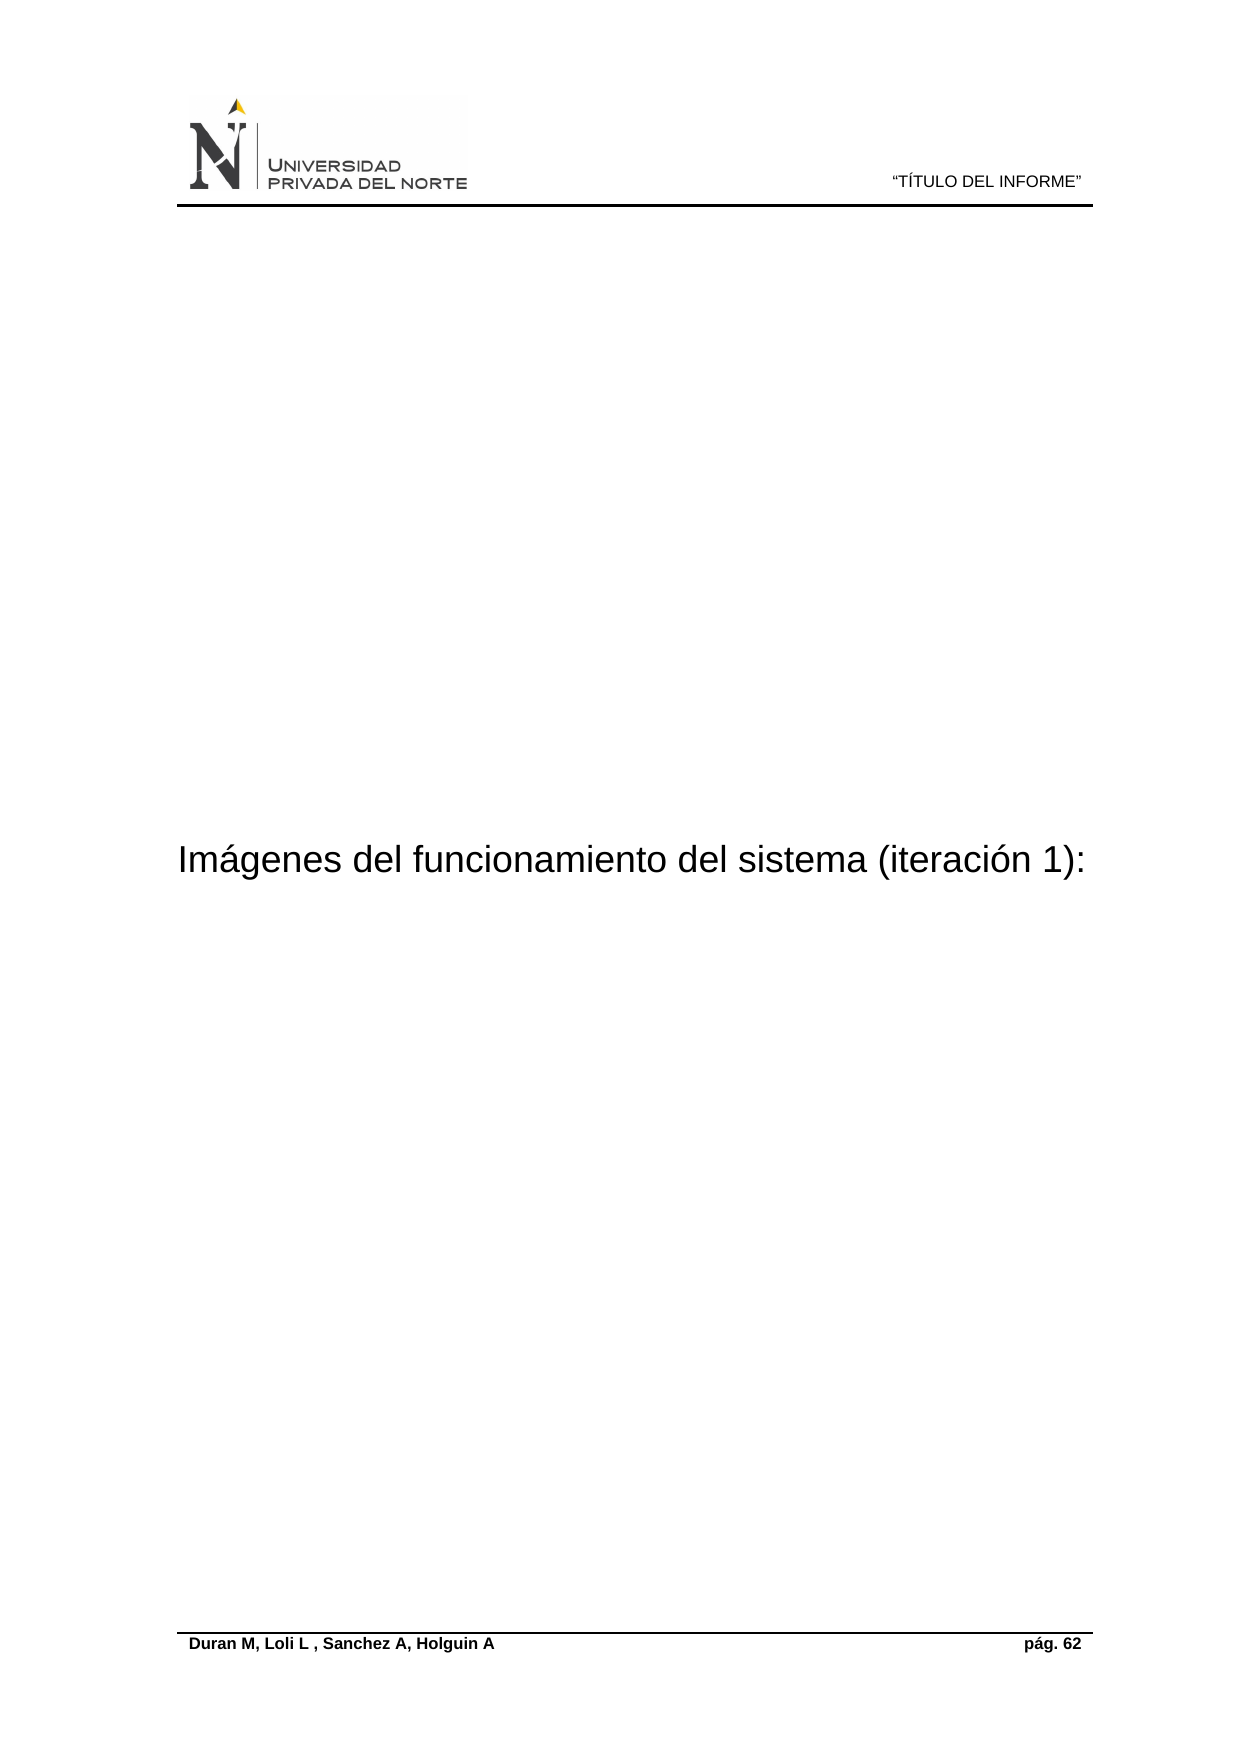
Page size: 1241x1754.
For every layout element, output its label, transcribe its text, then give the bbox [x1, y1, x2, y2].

text Imágenes del funcionamiento del sistema (iteración 1): [177, 837, 1092, 881]
picture [188, 95, 469, 191]
